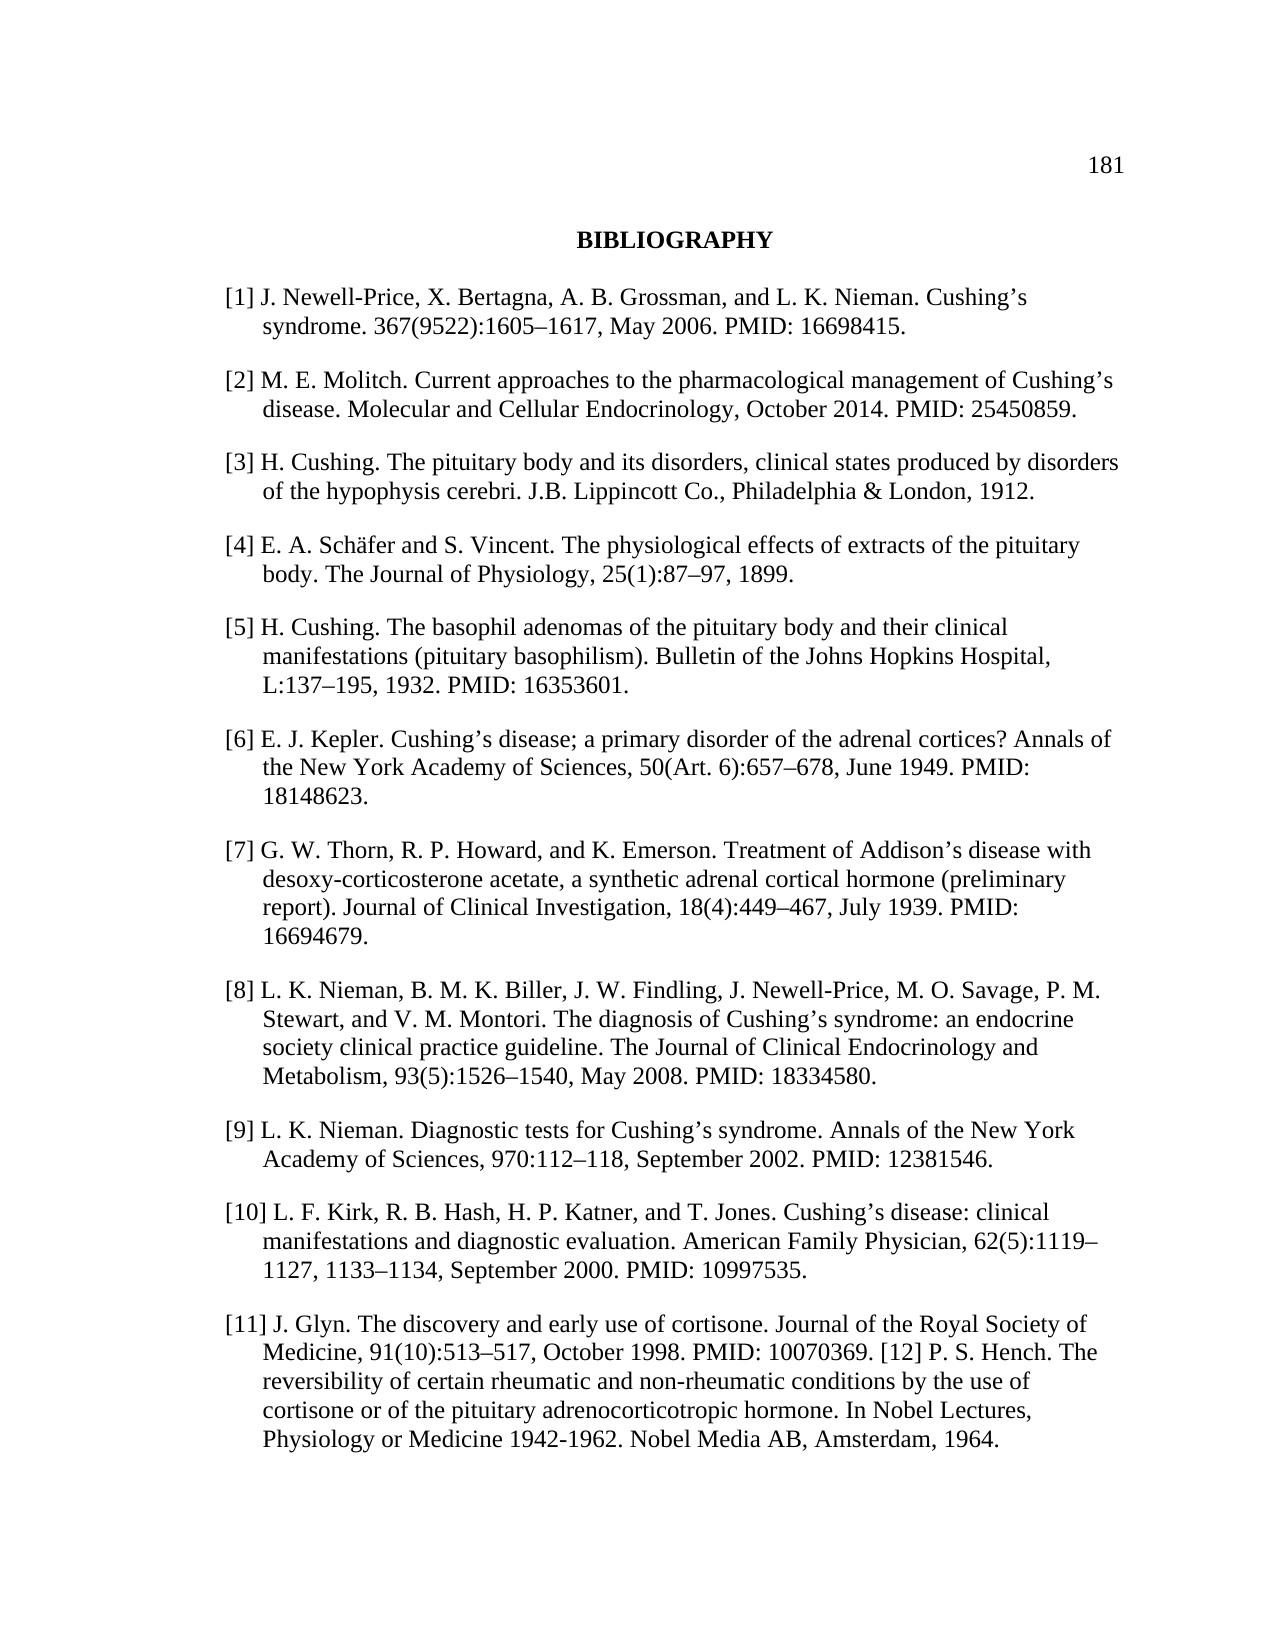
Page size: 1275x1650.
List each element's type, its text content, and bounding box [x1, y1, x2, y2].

text [7] G. W. Thorn, R. P. Howard, and K. Emerson. Treatment of Addison’s disease with desoxy-corticosterone acetate, a synthetic adrenal cortical hormone (preliminary report). Journal of Clinical Investigation, 18(4):449–467, July 1939. PMID: 16694679. [225, 835, 1125, 950]
text [1] J. Newell-Price, X. Bertagna, A. B. Grossman, and L. K. Nieman. Cushing’s syndrome. 367(9522):1605–1617, May 2006. PMID: 16698415. [225, 282, 1125, 340]
subtitle BIBLIOGRAPHY [225, 225, 1125, 254]
text [9] L. K. Nieman. Diagnostic tests for Cushing’s syndrome. Annals of the New York Academy of Sciences, 970:112–118, September 2002. PMID: 12381546. [225, 1115, 1125, 1172]
text [5] H. Cushing. The basophil adenomas of the pituitary body and their clinical manifestations (pituitary basophilism). Bulletin of the Johns Hopkins Hospital, L:137–195, 1932. PMID: 16353601. [225, 612, 1125, 699]
text [10] L. F. Kirk, R. B. Hash, H. P. Katner, and T. Jones. Cushing’s disease: clinical manifestations and diagnostic evaluation. American Family Physician, 62(5):1119–1127, 1133–1134, September 2000. PMID: 10997535. [225, 1197, 1125, 1284]
text [6] E. J. Kepler. Cushing’s disease; a primary disorder of the adrenal cortices? Annals of the New York Academy of Sciences, 50(Art. 6):657–678, June 1949. PMID: 18148623. [225, 724, 1125, 810]
text [3] H. Cushing. The pituitary body and its disorders, clinical states produced by disorders of the hypophysis cerebri. J.B. Lippincott Co., Philadelphia & London, 1912. [225, 447, 1125, 505]
text [8] L. K. Nieman, B. M. K. Biller, J. W. Findling, J. Newell-Price, M. O. Savage, P. M. Stewart, and V. M. Montori. The diagnosis of Cushing’s syndrome: an endocrine society clinical practice guideline. The Journal of Clinical Endocrinology and Metabolism, 93(5):1526–1540, May 2008. PMID: 18334580. [225, 975, 1125, 1090]
text [4] E. A. Schäfer and S. Vincent. The physiological effects of extracts of the pituitary body. The Journal of Physiology, 25(1):87–97, 1899. [225, 530, 1125, 587]
text [2] M. E. Molitch. Current approaches to the pharmacological management of Cushing’s disease. Molecular and Cellular Endocrinology, October 2014. PMID: 25450859. [225, 365, 1125, 422]
text [11] J. Glyn. The discovery and early use of cortisone. Journal of the Royal Society of Medicine, 91(10):513–517, October 1998. PMID: 10070369. [12] P. S. Hench. The reversibility of certain rheumatic and non-rheumatic conditions by the use of cortisone or of the pituitary adrenocorticotropic hormone. In Nobel Lectures, Physiology or Medicine 1942-1962. Nobel Media AB, Amsterdam, 1964. [225, 1309, 1125, 1452]
